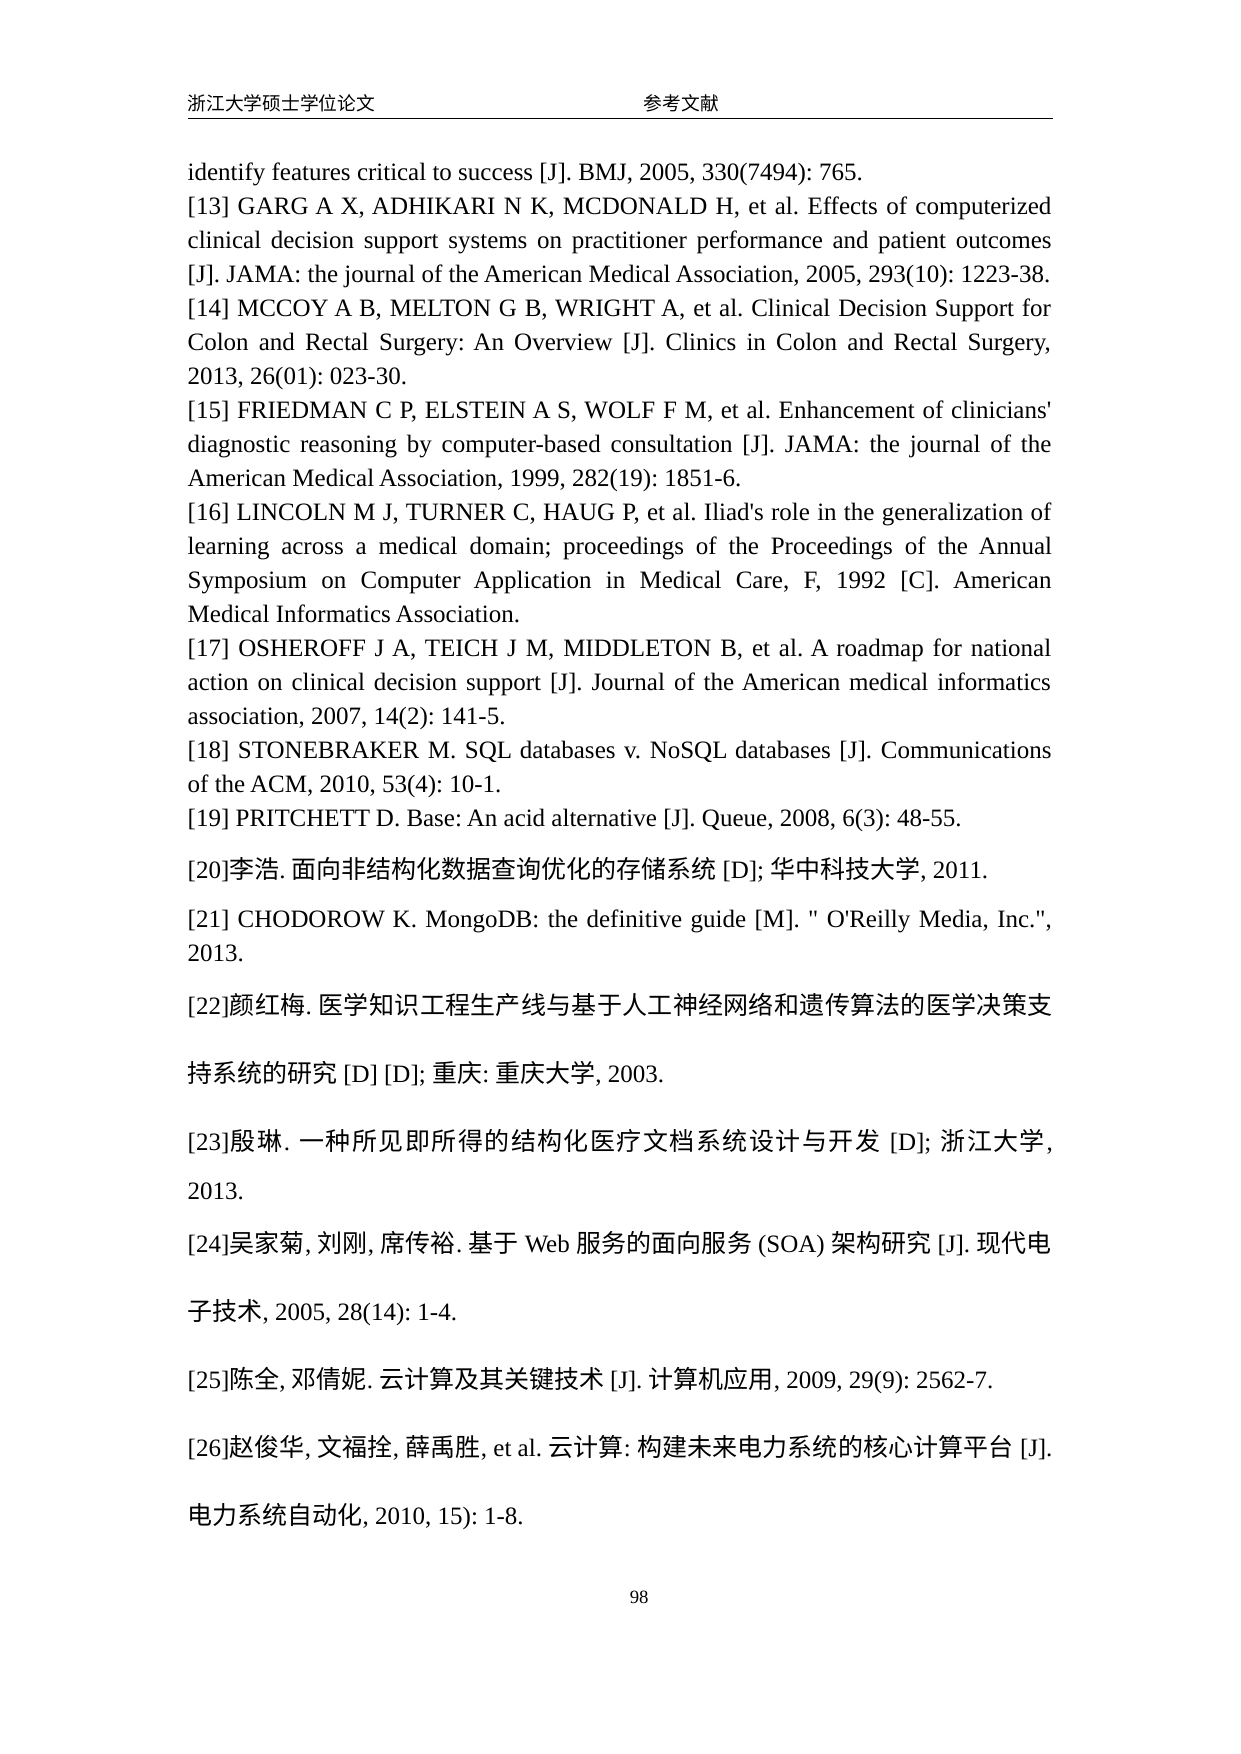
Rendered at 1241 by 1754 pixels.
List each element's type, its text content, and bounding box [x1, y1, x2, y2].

text [16] LINCOLN M J, TURNER C, HAUG P, et al. Iliad's role in the generalization of learning across a medical domain; proceedings of the Proceedings of the Annual Symposium on Computer Application in Medical Care, F, 1992 [C]. American Medical Informatics Association. [187, 494, 1053, 630]
text [19] PRITCHETT D. Base: An acid alternative [J]. Queue, 2008, 6(3): 48-55. [187, 800, 1053, 834]
text [13] GARG A X, ADHIKARI N K, MCDONALD H, et al. Effects of computerized clinical decision support systems on practitioner performance and patient outcomes [J]. JAMA: the journal of the American Medical Association, 2005, 293(10): 1223-38. [187, 189, 1053, 291]
text [25]陈全, 邓倩妮. 云计算及其关键技术 [J]. 计算机应用, 2009, 29(9): 2562-7. [187, 1343, 1053, 1411]
text [22]颜红梅. 医学知识工程生产线与基于人工神经网络和遗传算法的医学决策支持系统的研究 [D] [D]; 重庆: 重庆大学, 2003. [187, 970, 1053, 1106]
text [20]李浩. 面向非结构化数据查询优化的存储系统 [D]; 华中科技大学, 2011. [187, 834, 1053, 902]
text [187, 155, 1053, 189]
text [15] FRIEDMAN C P, ELSTEIN A S, WOLF F M, et al. Enhancement of clinicians' diagnostic reasoning by computer-based consultation [J]. JAMA: the journal of the American Medical Association, 1999, 282(19): 1851-6. [187, 393, 1053, 494]
text [18] STONEBRAKER M. SQL databases v. NoSQL databases [J]. Communications of the ACM, 2010, 53(4): 10-1. [187, 732, 1053, 800]
text [14] MCCOY A B, MELTON G B, WRIGHT A, et al. Clinical Decision Support for Colon and Rectal Surgery: An Overview [J]. Clinics in Colon and Rectal Surgery, 2013, 26(01): 023-30. [187, 291, 1053, 393]
text [23]殷琳. 一种所见即所得的结构化医疗文档系统设计与开发 [D]; 浙江大学, 2013. [187, 1106, 1053, 1208]
text [26]赵俊华, 文福拴, 薛禹胜, et al. 云计算: 构建未来电力系统的核心计算平台 [J].电力系统自动化, 2010, 15): 1-8. [187, 1411, 1053, 1547]
text [24]吴家菊, 刘刚, 席传裕. 基于 Web 服务的面向服务 (SOA) 架构研究 [J]. 现代电子技术, 2005, 28(14): 1-4. [187, 1208, 1053, 1343]
text [21] CHODOROW K. MongoDB: the definitive guide [M]. " O'Reilly Media, Inc.", 2013. [187, 902, 1053, 970]
text [17] OSHEROFF J A, TEICH J M, MIDDLETON B, et al. A roadmap for national action on clinical decision support [J]. Journal of the American medical informatics association, 2007, 14(2): 141-5. [187, 630, 1053, 732]
